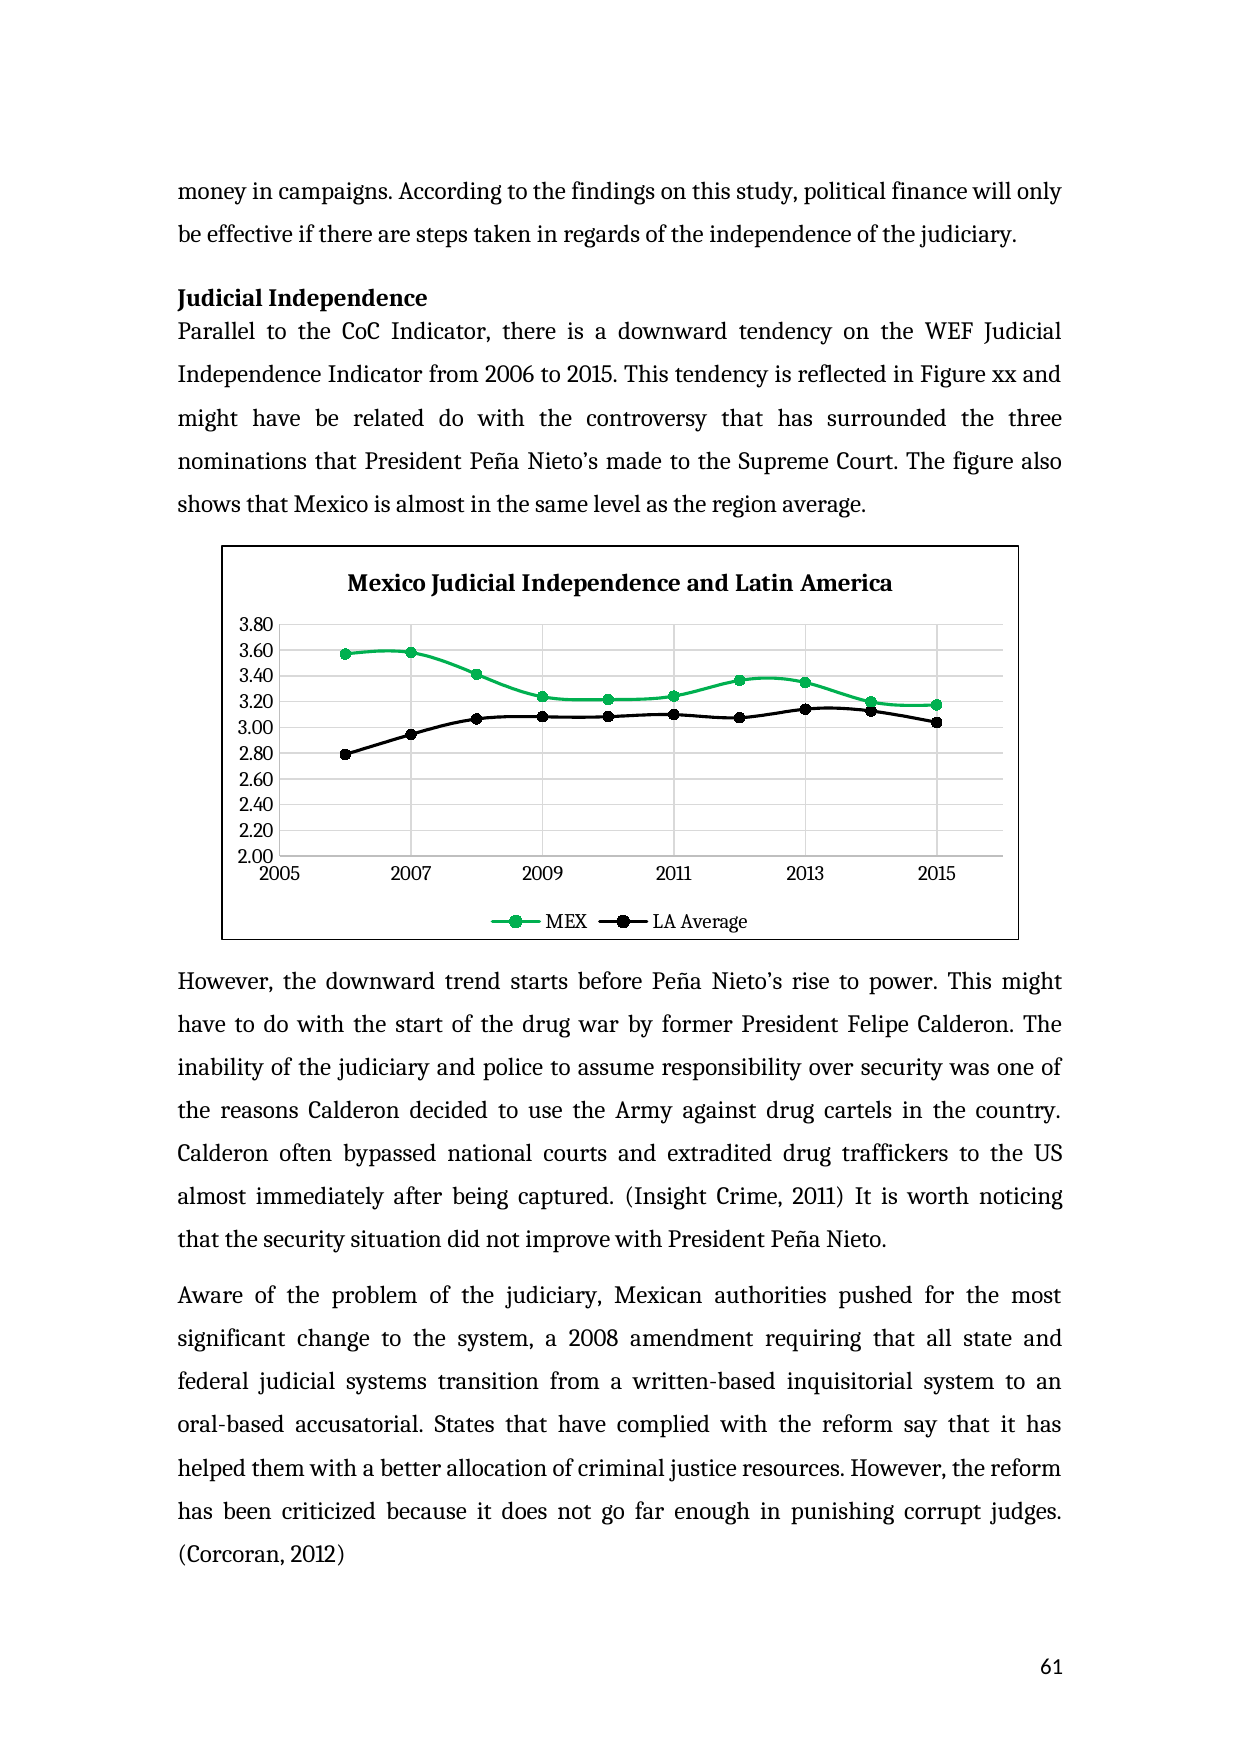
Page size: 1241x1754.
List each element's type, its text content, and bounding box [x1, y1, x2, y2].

subtitle Judicial Independence [177, 284, 1063, 313]
text Parallel to the CoC Indicator, there is a downward tendency on the WEF Judicial Independence Indicator from 2006 to 2015. This tendency is reflected in Figure xx and might have be related do with the controversy that has surrounded the three nominations that President Peña Nieto’s made to the Supreme Court. The figure also shows that Mexico is almost in the same level as the region average. [177, 317, 1063, 518]
text Aware of the problem of the judiciary, Mexican authorities pushed for the most significant change to the system, a 2008 amendment requiring that all state and federal judicial systems transition from a written-based inquisitorial system to an oral-based accusatorial. States that have complied with the reform say that it has helped them with a better allocation of criminal justice resources. However, the reform has been criticized because it does not go far enough in punishing corrupt judges. (Corcoran, 2012) [177, 1281, 1063, 1568]
text However, the downward trend starts before Peña Nieto’s rise to power. This might have to do with the start of the drug war by former President Felipe Calderon. The inability of the judiciary and police to assume responsibility over security was one of the reasons Calderon decided to use the Army against drug cartels in the country. Calderon often bypassed national courts and extradited drug traffickers to the US almost immediately after being captured. (Insight Crime, 2011) It is worth noticing that the security situation did not improve with President Peña Nieto. [177, 967, 1063, 1254]
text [177, 177, 1063, 249]
